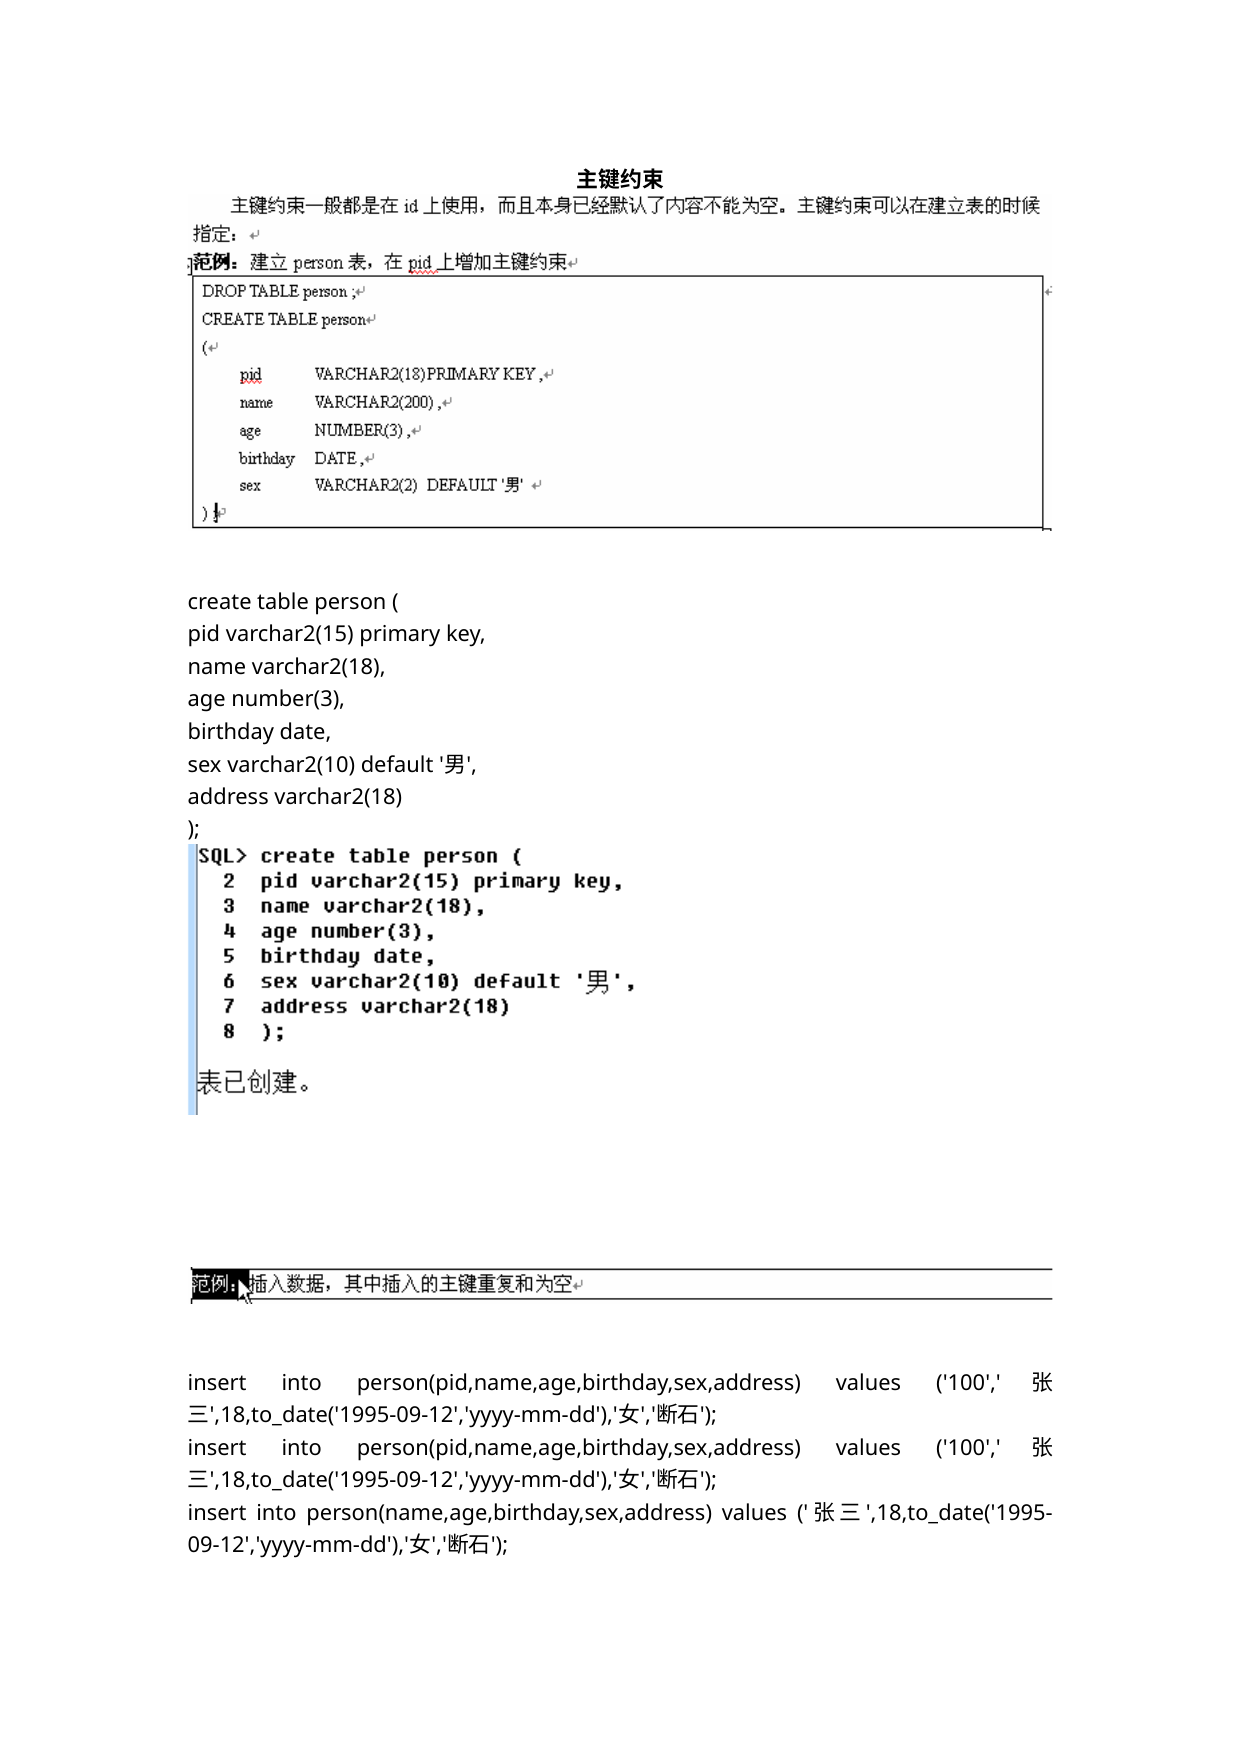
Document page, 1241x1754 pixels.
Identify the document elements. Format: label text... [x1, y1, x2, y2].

picture [187, 194, 1053, 531]
list pid varchar2(15) primary key, [187, 617, 1053, 649]
list sex varchar2(10) default '男', [187, 747, 1053, 779]
list name varchar2(18), [187, 649, 1053, 682]
list address varchar2(18) [187, 779, 1053, 812]
list insert into person(pid,name,age,birthday,sex,address) values ('100','张三',18,to_date('1995-09-12','yyyy-mm-dd'),'女','断石'); [187, 1364, 1053, 1429]
picture [187, 844, 649, 1115]
list insert into person(pid,name,age,birthday,sex,address) values ('100','张三',18,to_date('1995-09-12','yyyy-mm-dd'),'女','断石'); [187, 1429, 1053, 1494]
list age number(3), [187, 682, 1053, 714]
list birthday date, [187, 714, 1053, 747]
list insert into person(name,age,birthday,sex,address) values ('张三',18,to_date('1995-09-12','yyyy-mm-dd'),'女','断石'); [187, 1494, 1053, 1559]
list ); [187, 812, 1053, 844]
picture [187, 1267, 1053, 1304]
list 主键约束 [187, 162, 1053, 194]
list create table person ( [187, 584, 1053, 617]
